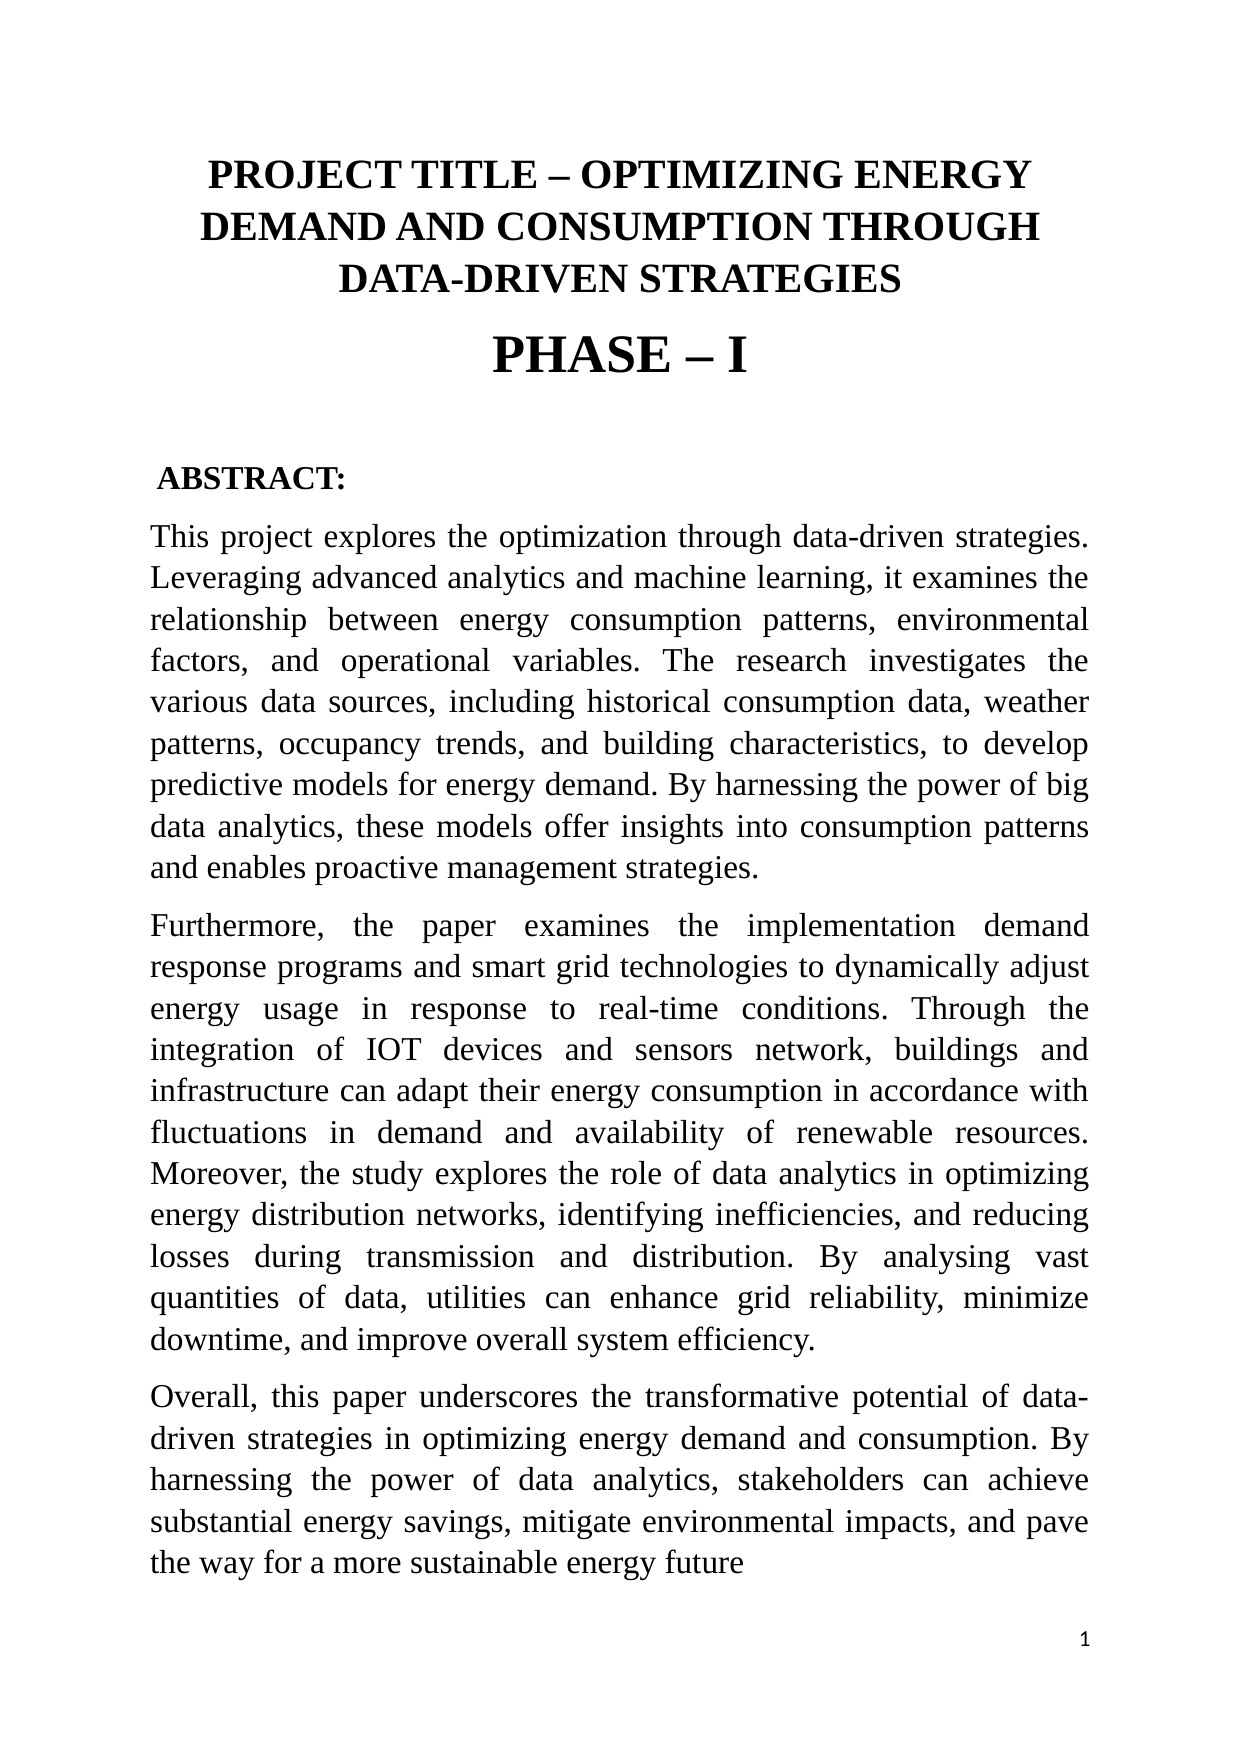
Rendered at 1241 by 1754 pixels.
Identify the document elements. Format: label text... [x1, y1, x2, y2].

text This project explores the optimization through data-driven strategies. Leveraging advanced analytics and machine learning, it examines the relationship between energy consumption patterns, environmental factors, and operational variables. The research investigates the various data sources, including historical consumption data, weather patterns, occupancy trends, and building characteristics, to develop predictive models for energy demand. By harnessing the power of big data analytics, these models offer insights into consumption patterns and enables proactive management strategies. [150, 516, 1090, 886]
text Overall, this paper underscores the transformative potential of data-driven strategies in optimizing energy demand and consumption. By harnessing the power of data analytics, stakeholders can achieve substantial energy savings, mitigate environmental impacts, and pave the way for a more sustainable energy future [150, 1377, 1090, 1581]
text PHASE – I [150, 322, 1090, 384]
text ABSTRACT: [150, 458, 1090, 497]
text Furthermore, the paper examines the implementation demand response programs and smart grid technologies to dynamically adjust energy usage in response to real-time conditions. Through the integration of IOT devices and sensors network, buildings and infrastructure can adapt their energy consumption in accordance with fluctuations in demand and availability of renewable resources. Moreover, the study explores the role of data analytics in optimizing energy distribution networks, identifying inefficiencies, and reducing losses during transmission and distribution. By analysing vast quantities of data, utilities can enhance grid reliability, minimize downtime, and improve overall system efficiency. [150, 905, 1090, 1357]
text PROJECT TITLE – OPTIMIZING ENERGY DEMAND AND CONSUMPTION THROUGH DATA-DRIVEN STRATEGIES [150, 150, 1090, 301]
